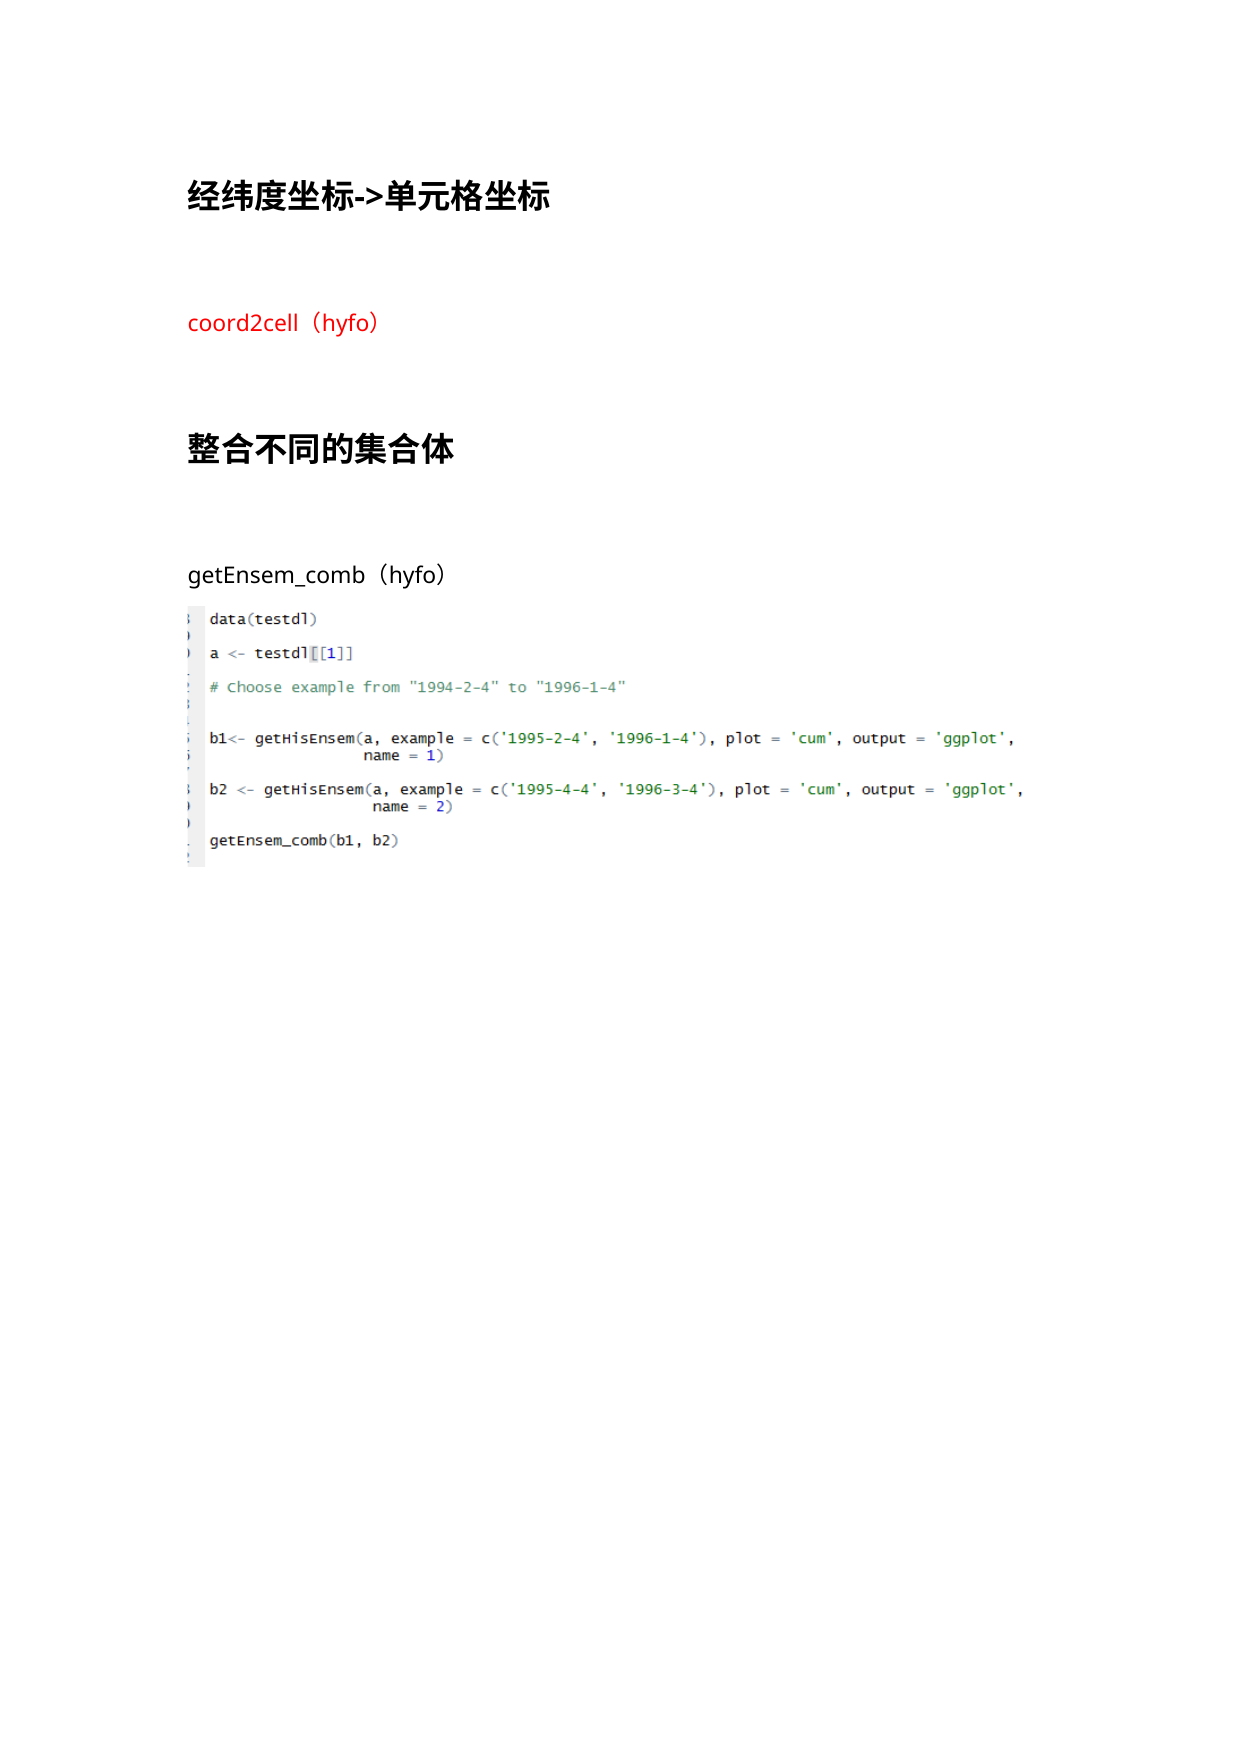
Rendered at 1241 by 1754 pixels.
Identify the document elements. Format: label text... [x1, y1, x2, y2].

subtitle 经纬度坐标->单元格坐标 [187, 162, 1053, 227]
text coord2cell（hyfo） [187, 289, 1053, 354]
picture [187, 606, 1053, 867]
text getEnsem_comb（hyfo） [187, 541, 1053, 606]
subtitle 整合不同的集合体 [187, 414, 1053, 479]
